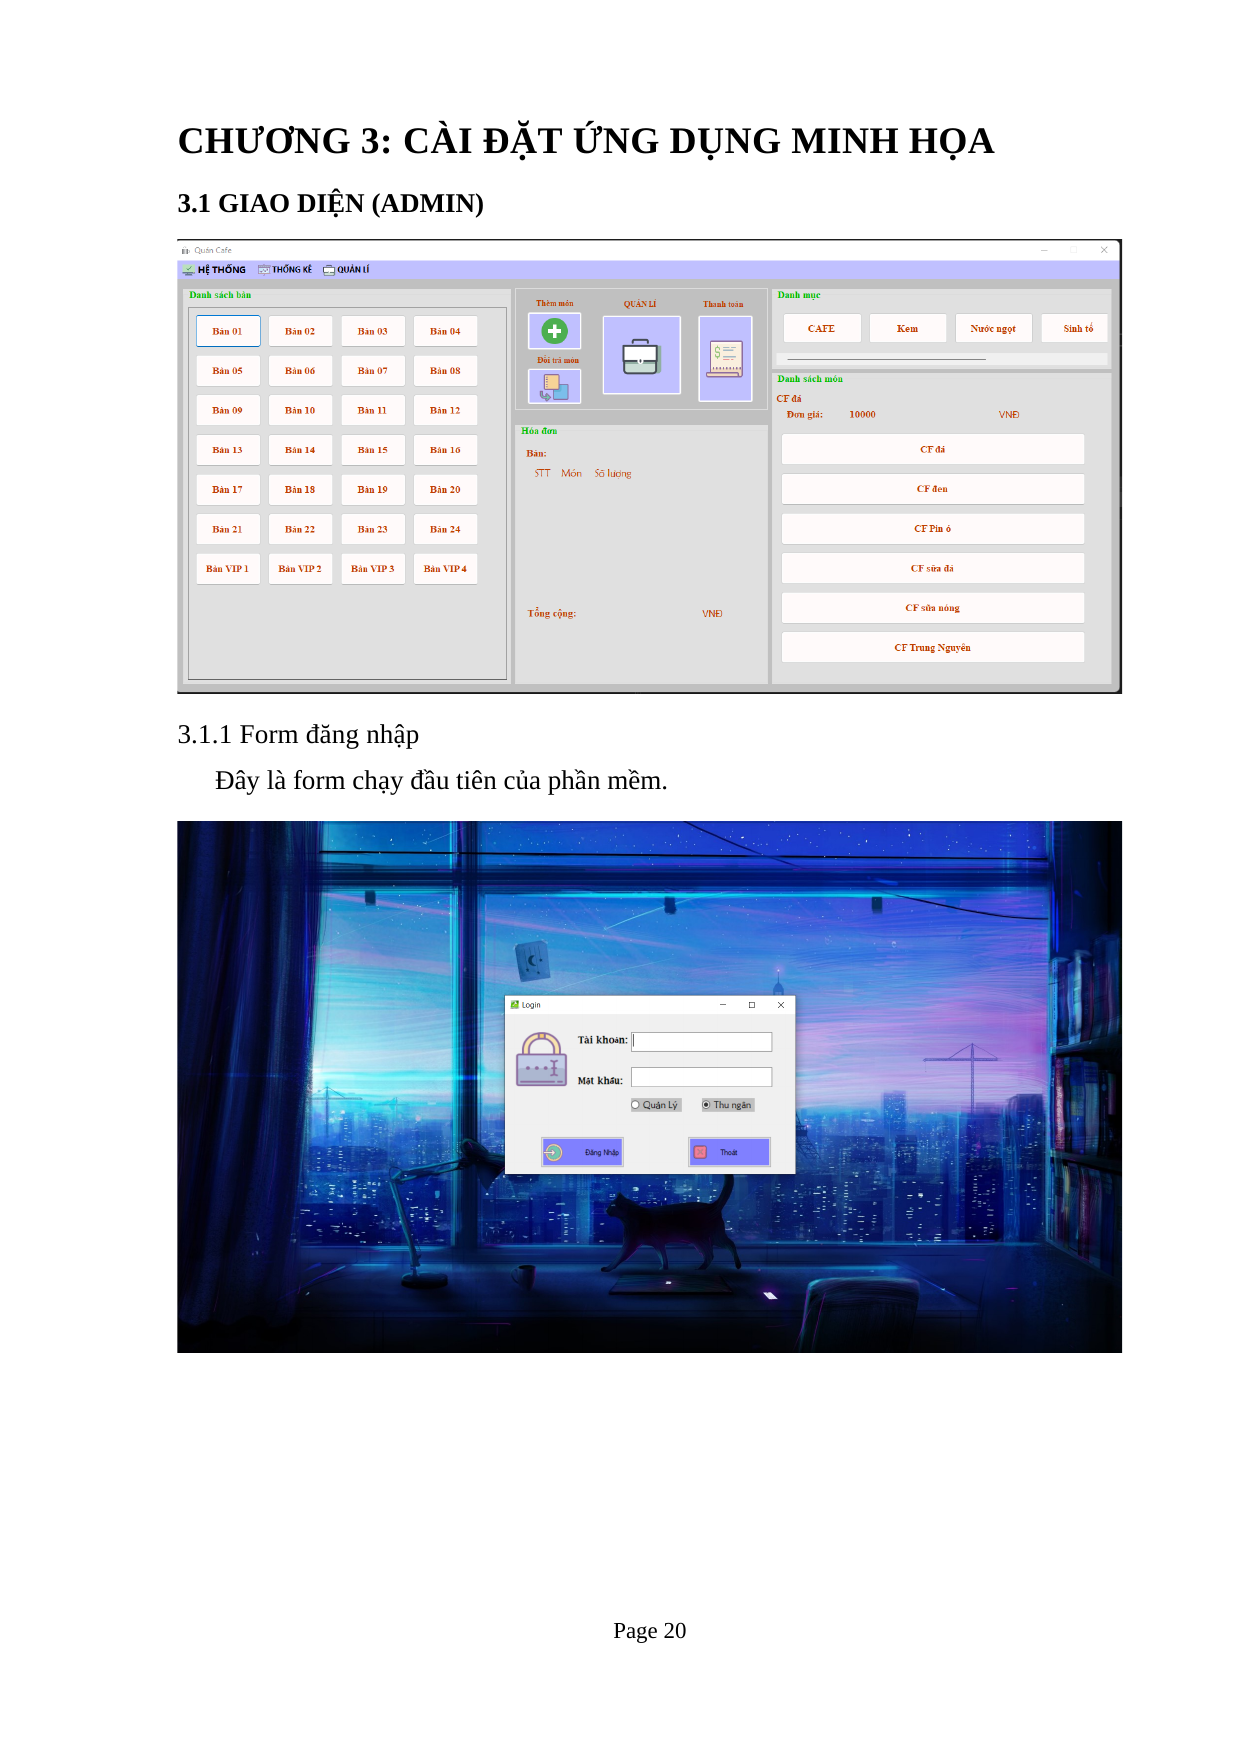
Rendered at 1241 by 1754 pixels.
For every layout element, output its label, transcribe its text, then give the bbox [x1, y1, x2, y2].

text Đây là form chạy đầu tiên của phần mềm. [177, 764, 1122, 796]
text Form đăng nhập [177, 718, 1122, 749]
text CÀI ĐẶT ỨNG DỤNG MINH HỌA [177, 118, 1122, 161]
text Giao diện (admin) [177, 187, 1122, 218]
picture [177, 821, 1123, 1353]
picture [177, 239, 1123, 694]
